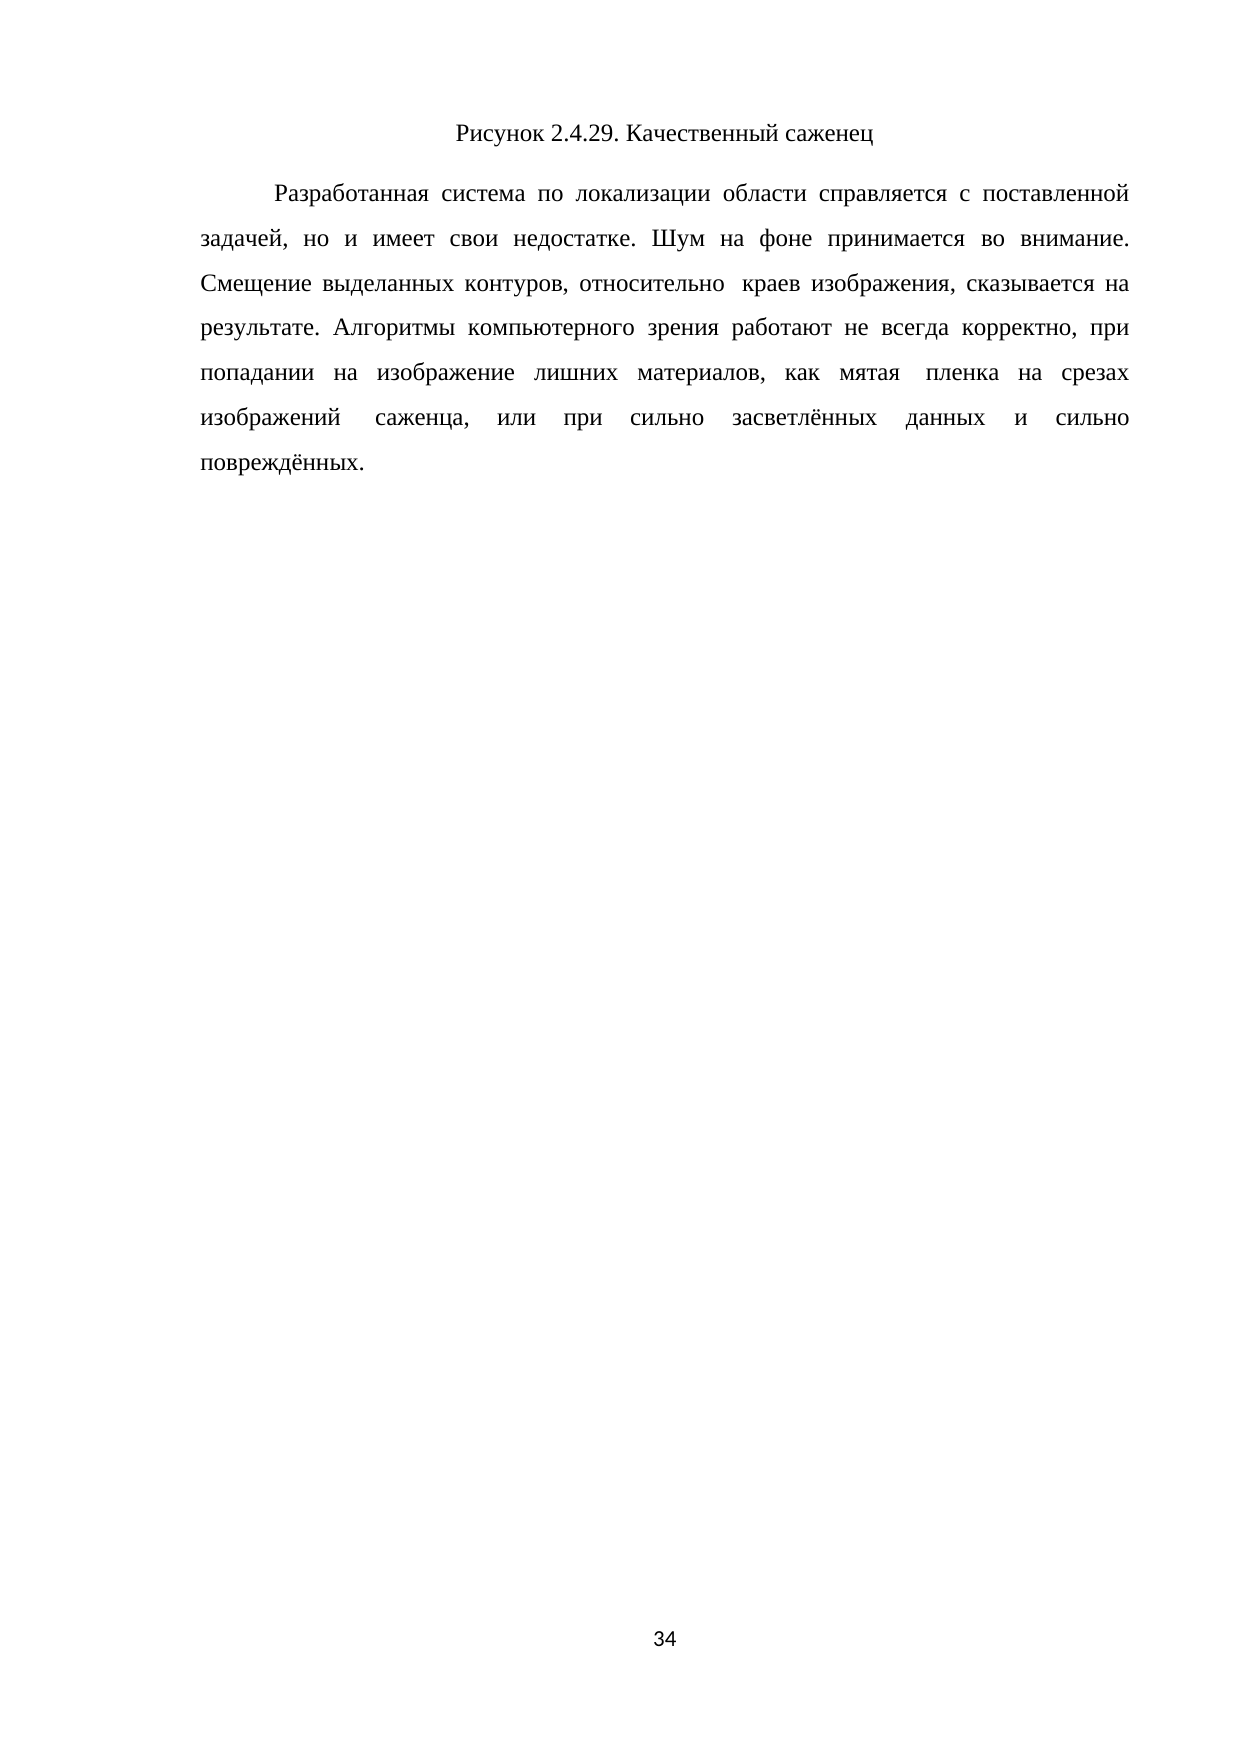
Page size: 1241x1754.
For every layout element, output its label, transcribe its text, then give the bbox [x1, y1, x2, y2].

text Рисунок 2.4.29. Качественный саженец [148, 118, 1181, 147]
text Разработанная система по локализации области справляется с поставленной задачей, но и имеет свои недостатке. Шум на фоне принимается во внимание. Смещение выделанных контуров, относительно краев изображения, сказывается на результате. Алгоритмы компьютерного зрения работают не всегда корректно, при попадании на изображение лишних материалов, как мятая пленка на срезах изображений саженца, или при сильно засветлённых данных и сильно повреждённых. [200, 178, 1130, 476]
